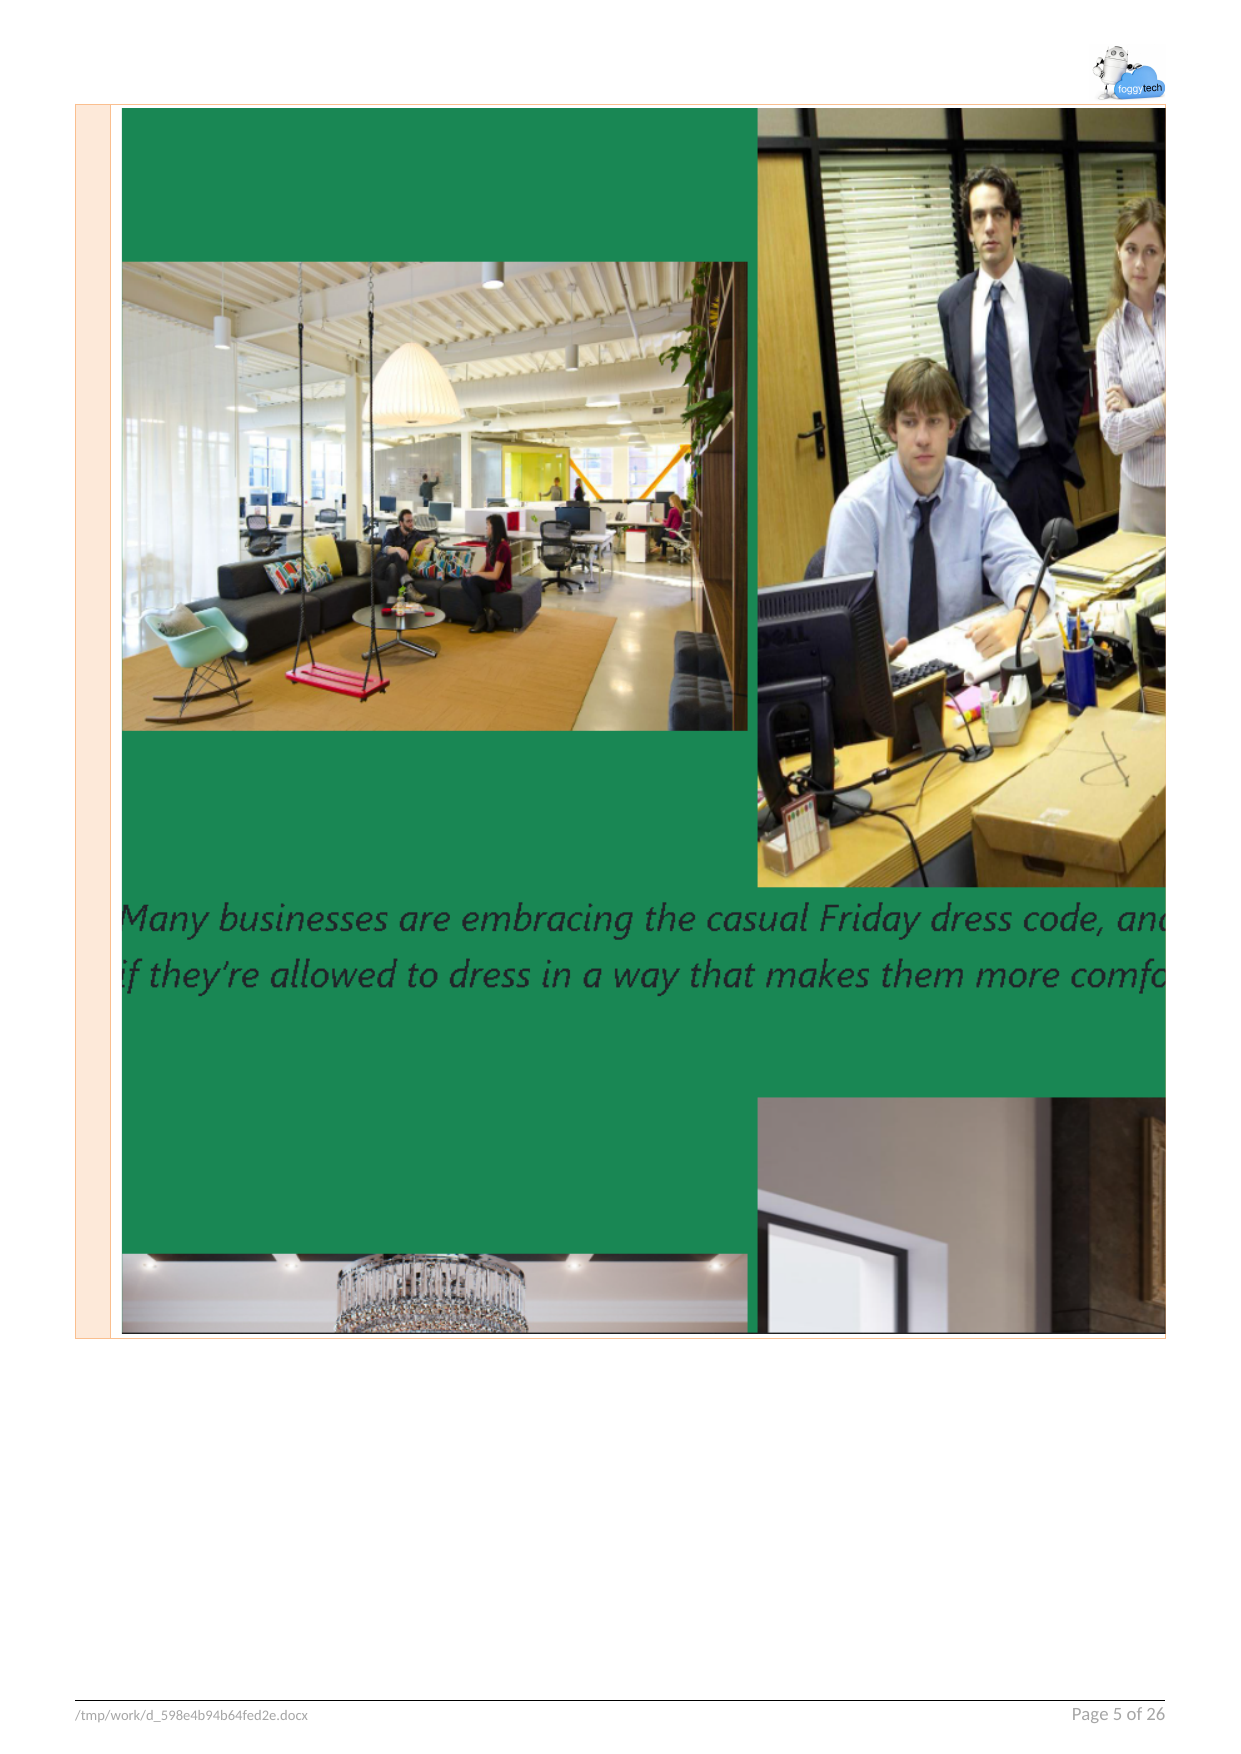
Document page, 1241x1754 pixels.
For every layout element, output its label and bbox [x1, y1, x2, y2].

picture [121, 108, 1166, 1334]
table_cell [111, 105, 1165, 1338]
picture [1089, 44, 1166, 101]
